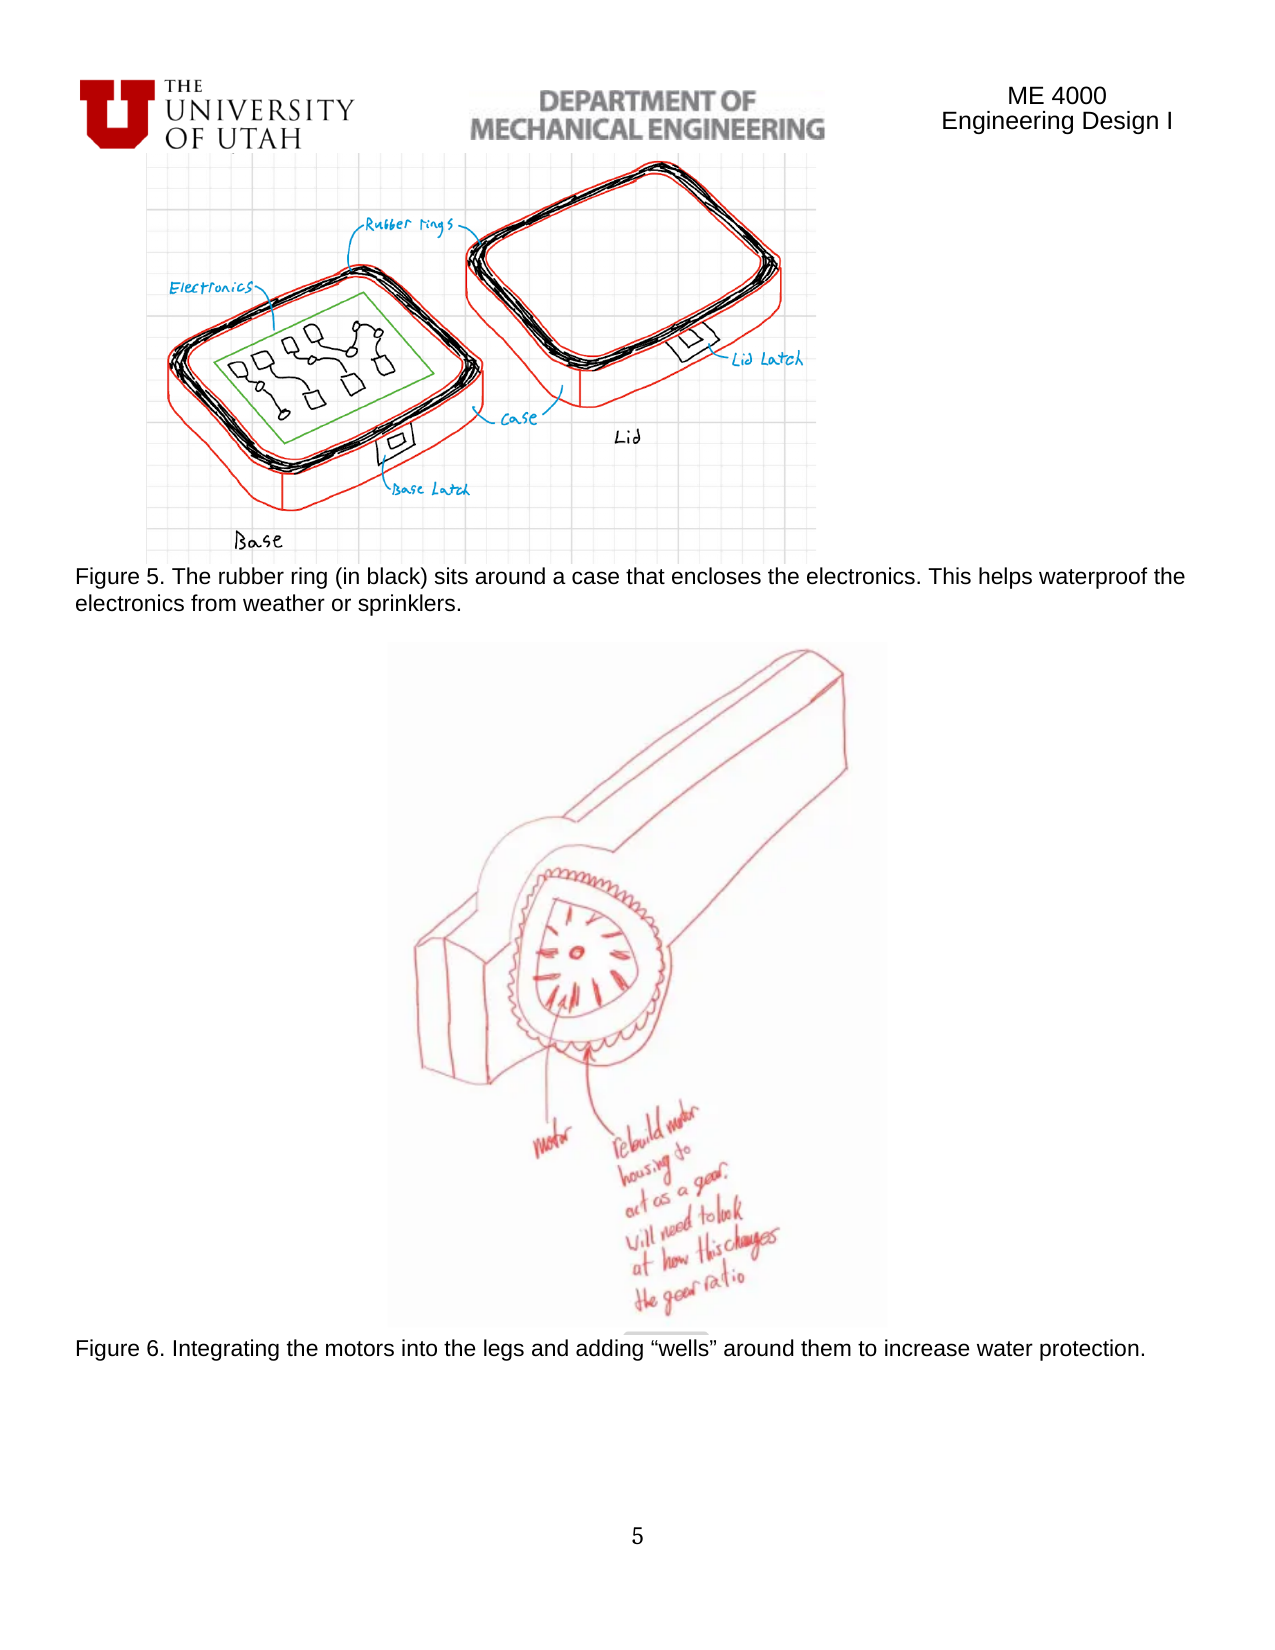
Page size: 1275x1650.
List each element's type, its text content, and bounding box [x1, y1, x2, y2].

picture [387, 642, 888, 1335]
text Figure 6. Integrating the motors into the legs and adding “wells” around them to increase water protection. [75, 1334, 1200, 1361]
picture [468, 90, 826, 140]
text Figure 5. The rubber ring (in black) sits around a case that encloses the electronics. This helps waterproof the electronics from weather or sprinklers. [75, 563, 1200, 616]
picture [75, 75, 817, 564]
